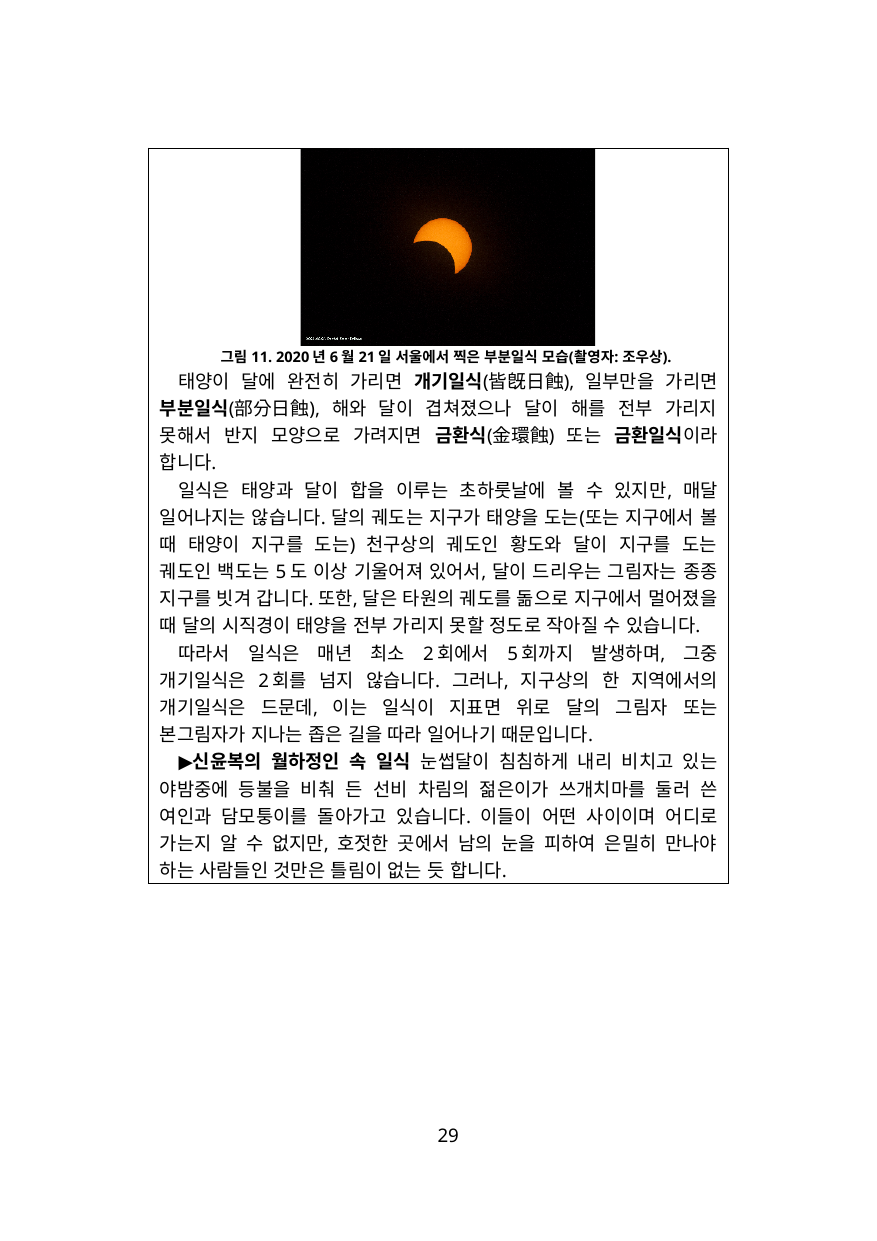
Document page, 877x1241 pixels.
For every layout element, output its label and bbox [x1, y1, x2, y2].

picture [300, 148, 596, 346]
table_header [149, 149, 728, 883]
